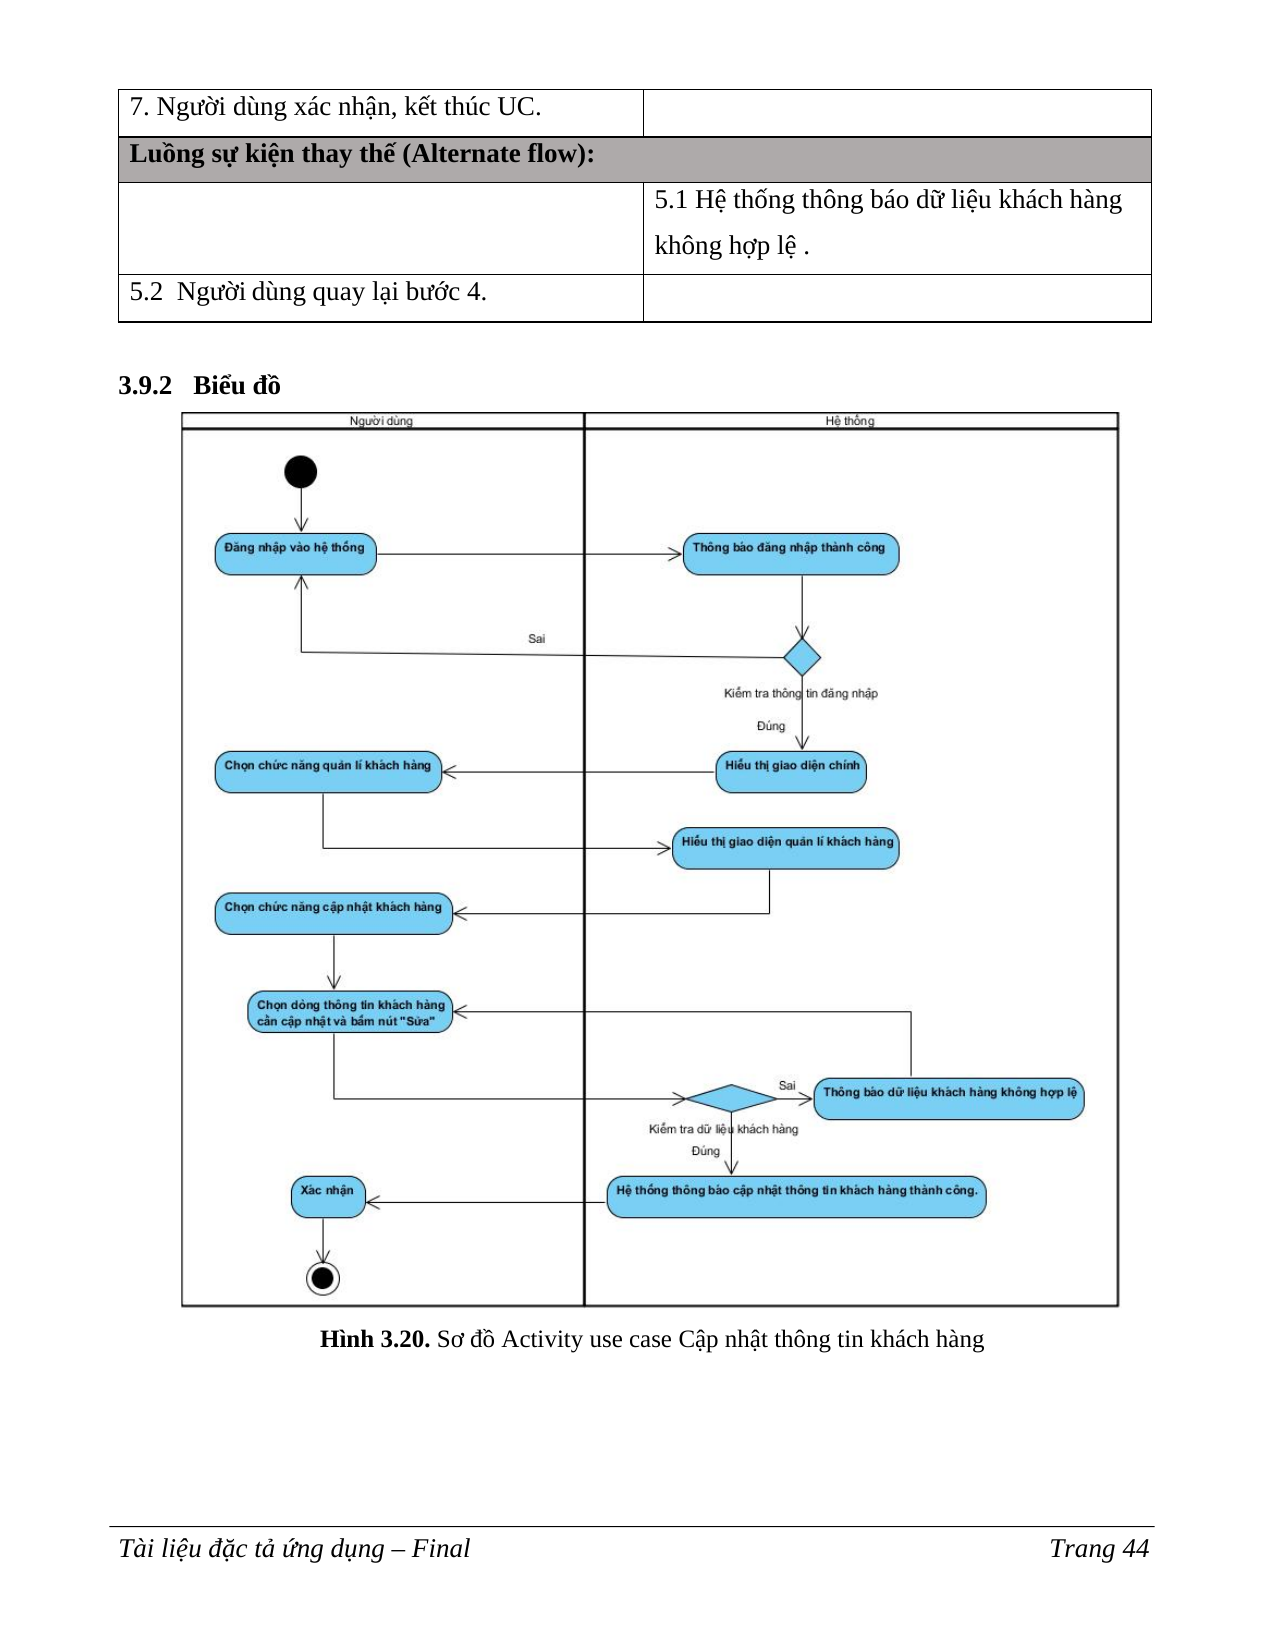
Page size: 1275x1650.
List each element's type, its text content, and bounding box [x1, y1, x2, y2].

table_cell 5.2 Người dùng quay lại bước 4. [119, 275, 643, 321]
table_cell [119, 183, 643, 274]
table_cell [644, 90, 1151, 136]
table_cell 7. Người dùng xác nhận, kết thúc UC. [119, 90, 643, 136]
table_cell [644, 275, 1151, 321]
subtitle Biểu đồ [118, 369, 1186, 400]
table_cell 5.1 Hệ thống thông báo dữ liệu khách hàng không hợp lệ . [644, 183, 1151, 274]
table_cell Luồng sự kiện thay thế (Alternate flow): [119, 138, 1151, 182]
subtitle Hình 3.20. Sơ đồ Activity use case Cập nhật thông tin khách hàng [118, 1324, 1186, 1353]
picture [181, 412, 1124, 1312]
